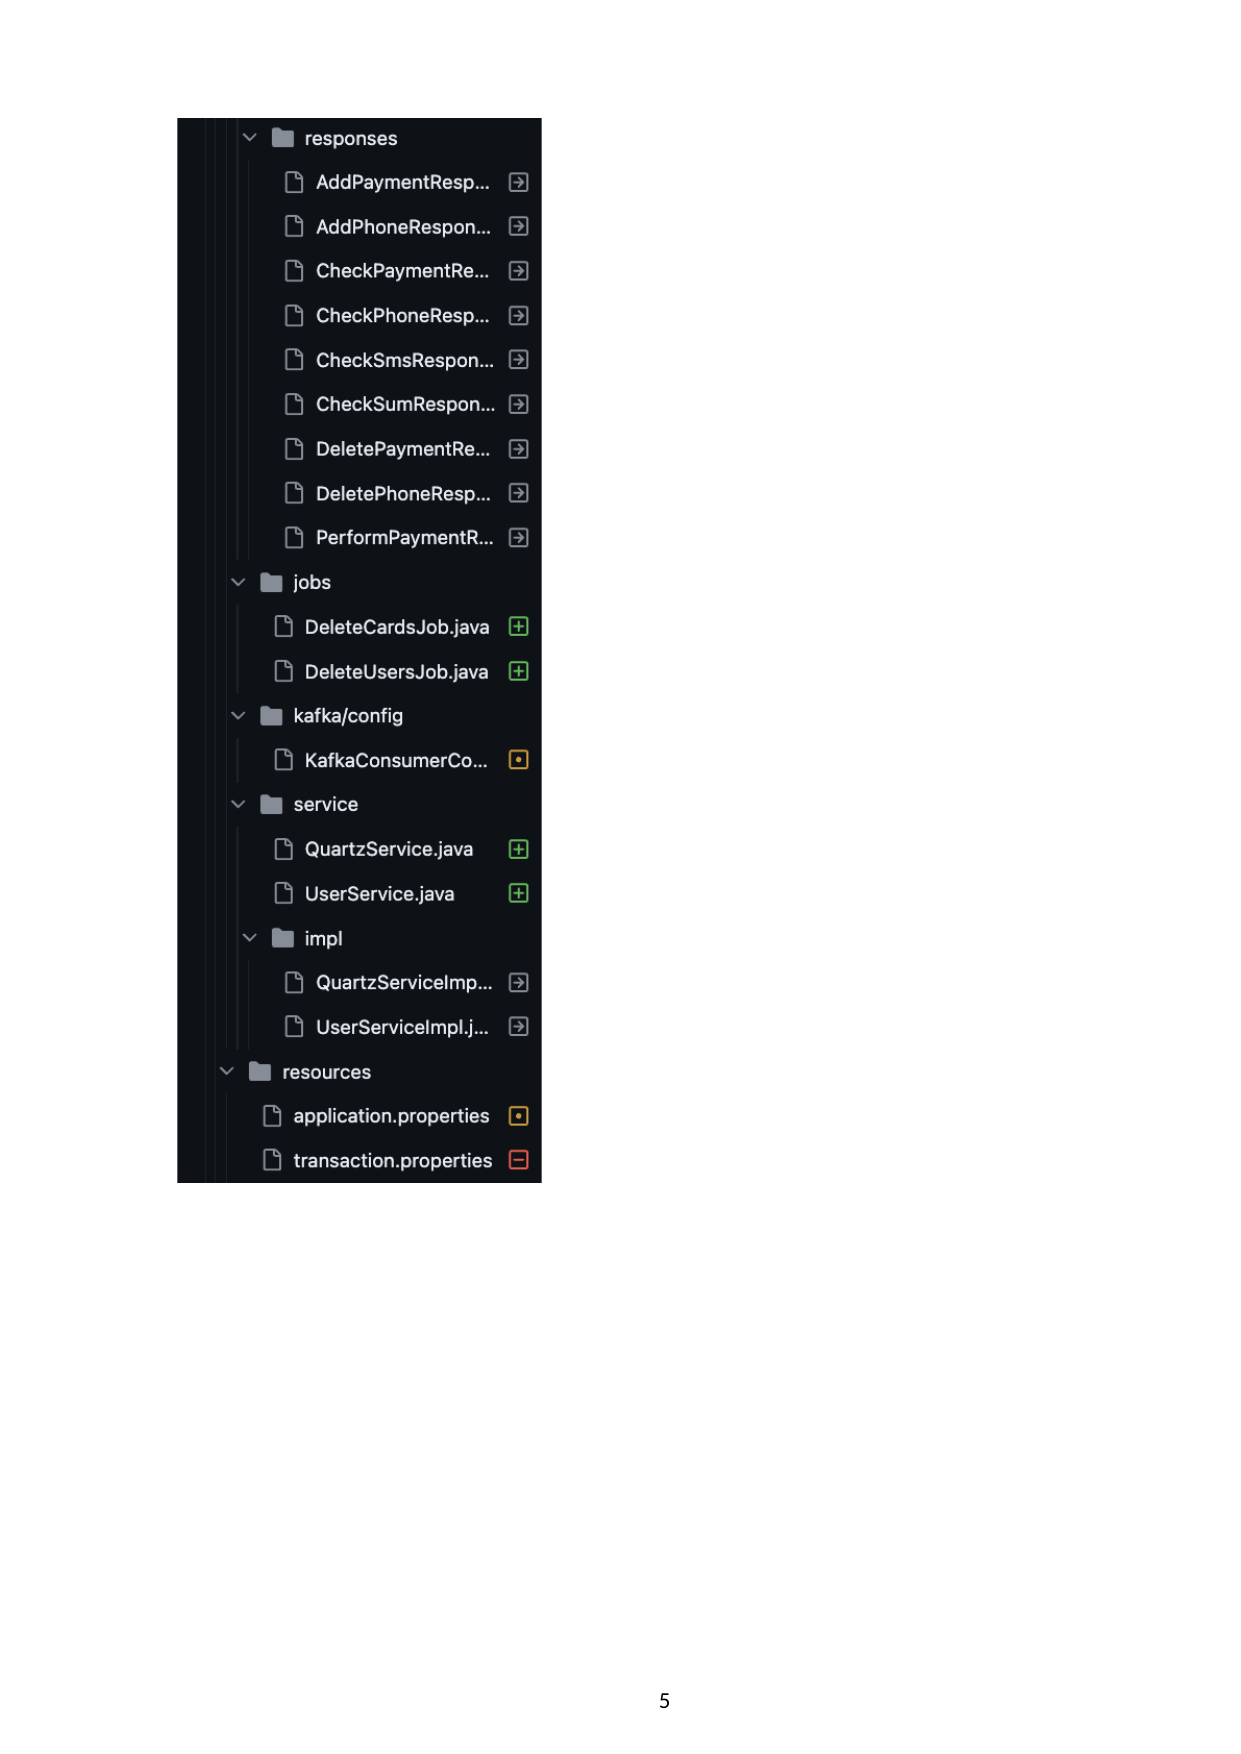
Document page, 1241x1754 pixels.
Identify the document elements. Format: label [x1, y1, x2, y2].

picture [177, 118, 542, 1183]
